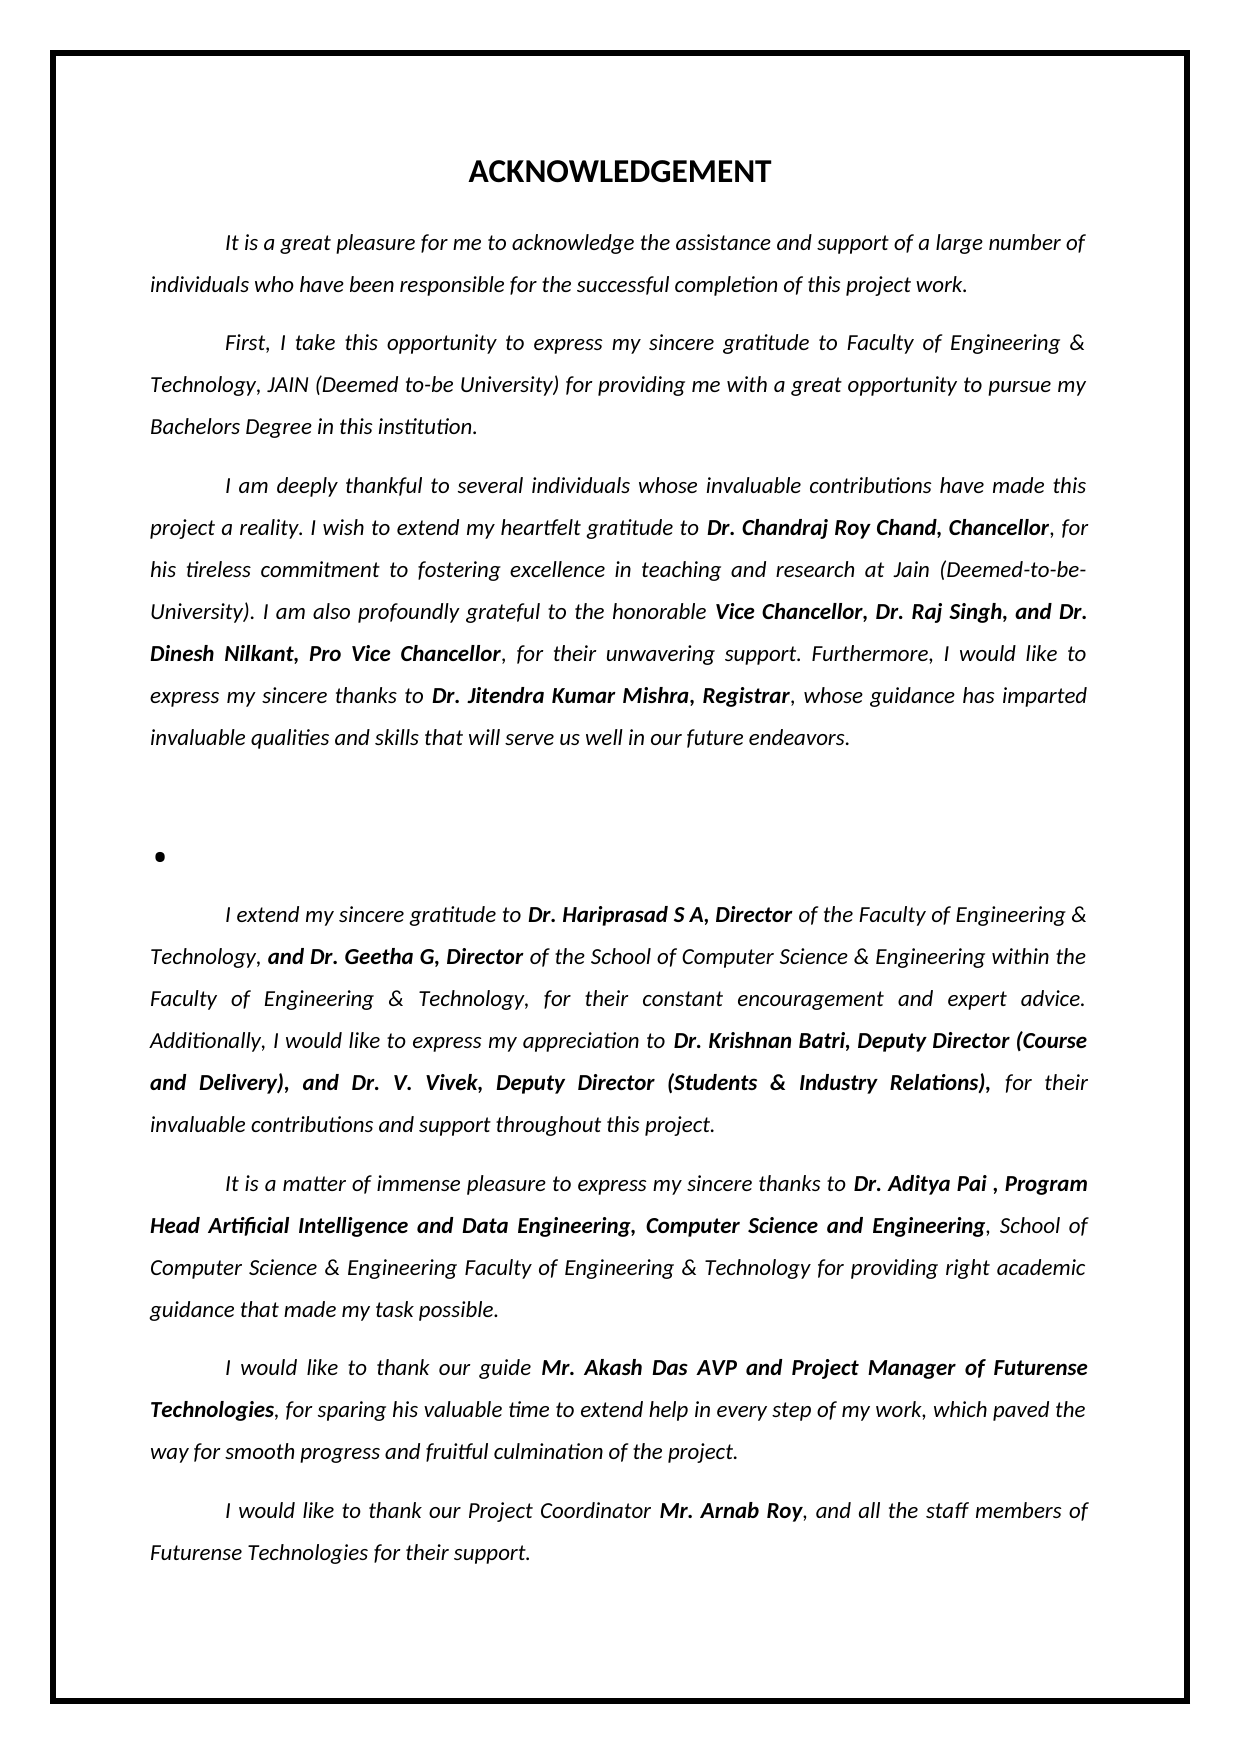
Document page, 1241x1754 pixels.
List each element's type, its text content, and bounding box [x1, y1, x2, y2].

text I extend my sincere gratitude to Dr. Hariprasad S A, Director of the Faculty of Engineering & Technology, and Dr. Geetha G, Director of the School of Computer Science & Engineering within the Faculty of Engineering & Technology, for their constant encouragement and expert advice. Additionally, I would like to express my appreciation to Dr. Krishnan Batri, Deputy Director (Course and Delivery), and Dr. V. Vivek, Deputy Director (Students & Industry Relations), for their invaluable contributions and support throughout this project. [150, 900, 1090, 1138]
text It is a matter of immense pleasure to express my sincere thanks to Dr. Aditya Pai , Program Head Artificial Intelligence and Data Engineering, Computer Science and Engineering, School of Computer Science & Engineering Faculty of Engineering & Technology for providing right academic guidance that made my task possible. [150, 1169, 1090, 1323]
text ACKNOWLEDGEMENT [150, 150, 1090, 191]
text I would like to thank our Project Coordinator Mr. Arnab Roy, and all the staff members of Futurense Technologies for their support. [150, 1496, 1090, 1566]
text . [150, 781, 1090, 884]
text I would like to thank our guide Mr. Akash Das AVP and Project Manager of Futurense Technologies, for sparing his valuable time to extend help in every step of my work, which paved the way for smooth progress and fruitful culmination of the project. [150, 1353, 1090, 1465]
text I am deeply thankful to several individuals whose invaluable contributions have made this project a reality. I wish to extend my heartfelt gratitude to Dr. Chandraj Roy Chand, Chancellor, for his tireless commitment to fostering excellence in teaching and research at Jain (Deemed-to-be-University). I am also profoundly grateful to the honorable Vice Chancellor, Dr. Raj Singh, and Dr. Dinesh Nilkant, Pro Vice Chancellor, for their unwavering support. Furthermore, I would like to express my sincere thanks to Dr. Jitendra Kumar Mishra, Registrar, whose guidance has imparted invaluable qualities and skills that will serve us well in our future endeavors. [150, 471, 1090, 751]
text It is a great pleasure for me to acknowledge the assistance and support of a large number of individuals who have been responsible for the successful completion of this project work. [150, 228, 1090, 298]
text First, I take this opportunity to express my sincere gratitude to Faculty of Engineering & Technology, JAIN (Deemed to-be University) for providing me with a great opportunity to pursue my Bachelors Degree in this institution. [150, 328, 1090, 440]
